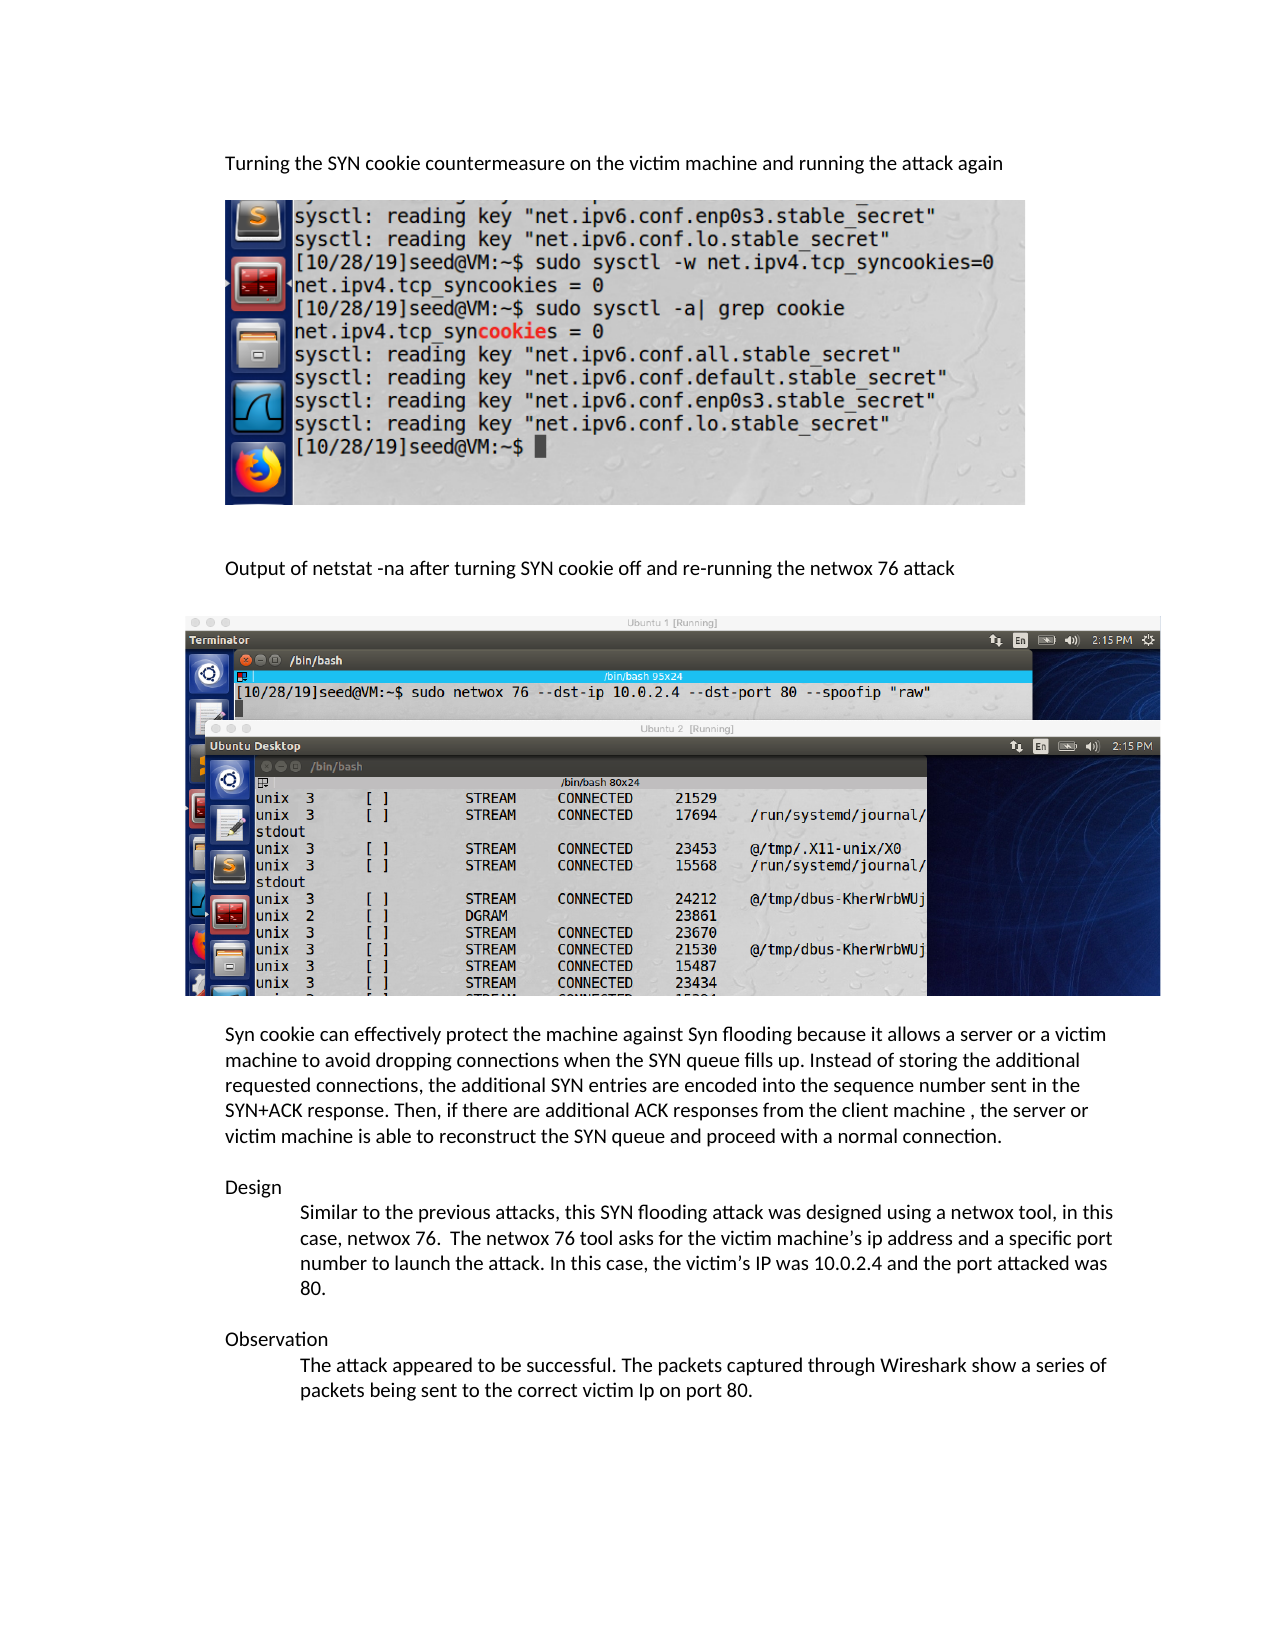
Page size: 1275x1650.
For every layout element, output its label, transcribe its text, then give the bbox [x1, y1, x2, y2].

picture [185, 616, 1161, 996]
text The attack appeared to be successful. The packets captured through Wireshark show a series of packets being sent to the correct victim Ip on port 80. [300, 1352, 1125, 1403]
text Observation [150, 1326, 1125, 1352]
text Syn cookie can effectively protect the machine against Syn flooding because it allows a server or a victim machine to avoid dropping connections when the SYN queue fills up. Instead of storing the additional requested connections, the additional SYN entries are encoded into the sequence number sent in the SYN+ACK response. Then, if there are additional ACK responses from the client machine , the server or victim machine is able to reconstruct the SYN queue and proceed with a normal connection. [225, 1021, 1125, 1148]
text Turning the SYN cookie countermeasure on the victim machine and running the attack again [225, 150, 1125, 175]
text Design [150, 1174, 1125, 1199]
text Output of netstat -na after turning SYN cookie off and re-running the netwox 76 attack [225, 555, 1125, 580]
picture [225, 200, 1025, 505]
text Similar to the previous attacks, this SYN flooding attack was designed using a netwox tool, in this case, netwox 76. The netwox 76 tool asks for the victim machine’s ip address and a specific port number to launch the attack. In this case, the victim’s IP was 10.0.2.4 and the port attacked was 80. [300, 1199, 1125, 1301]
